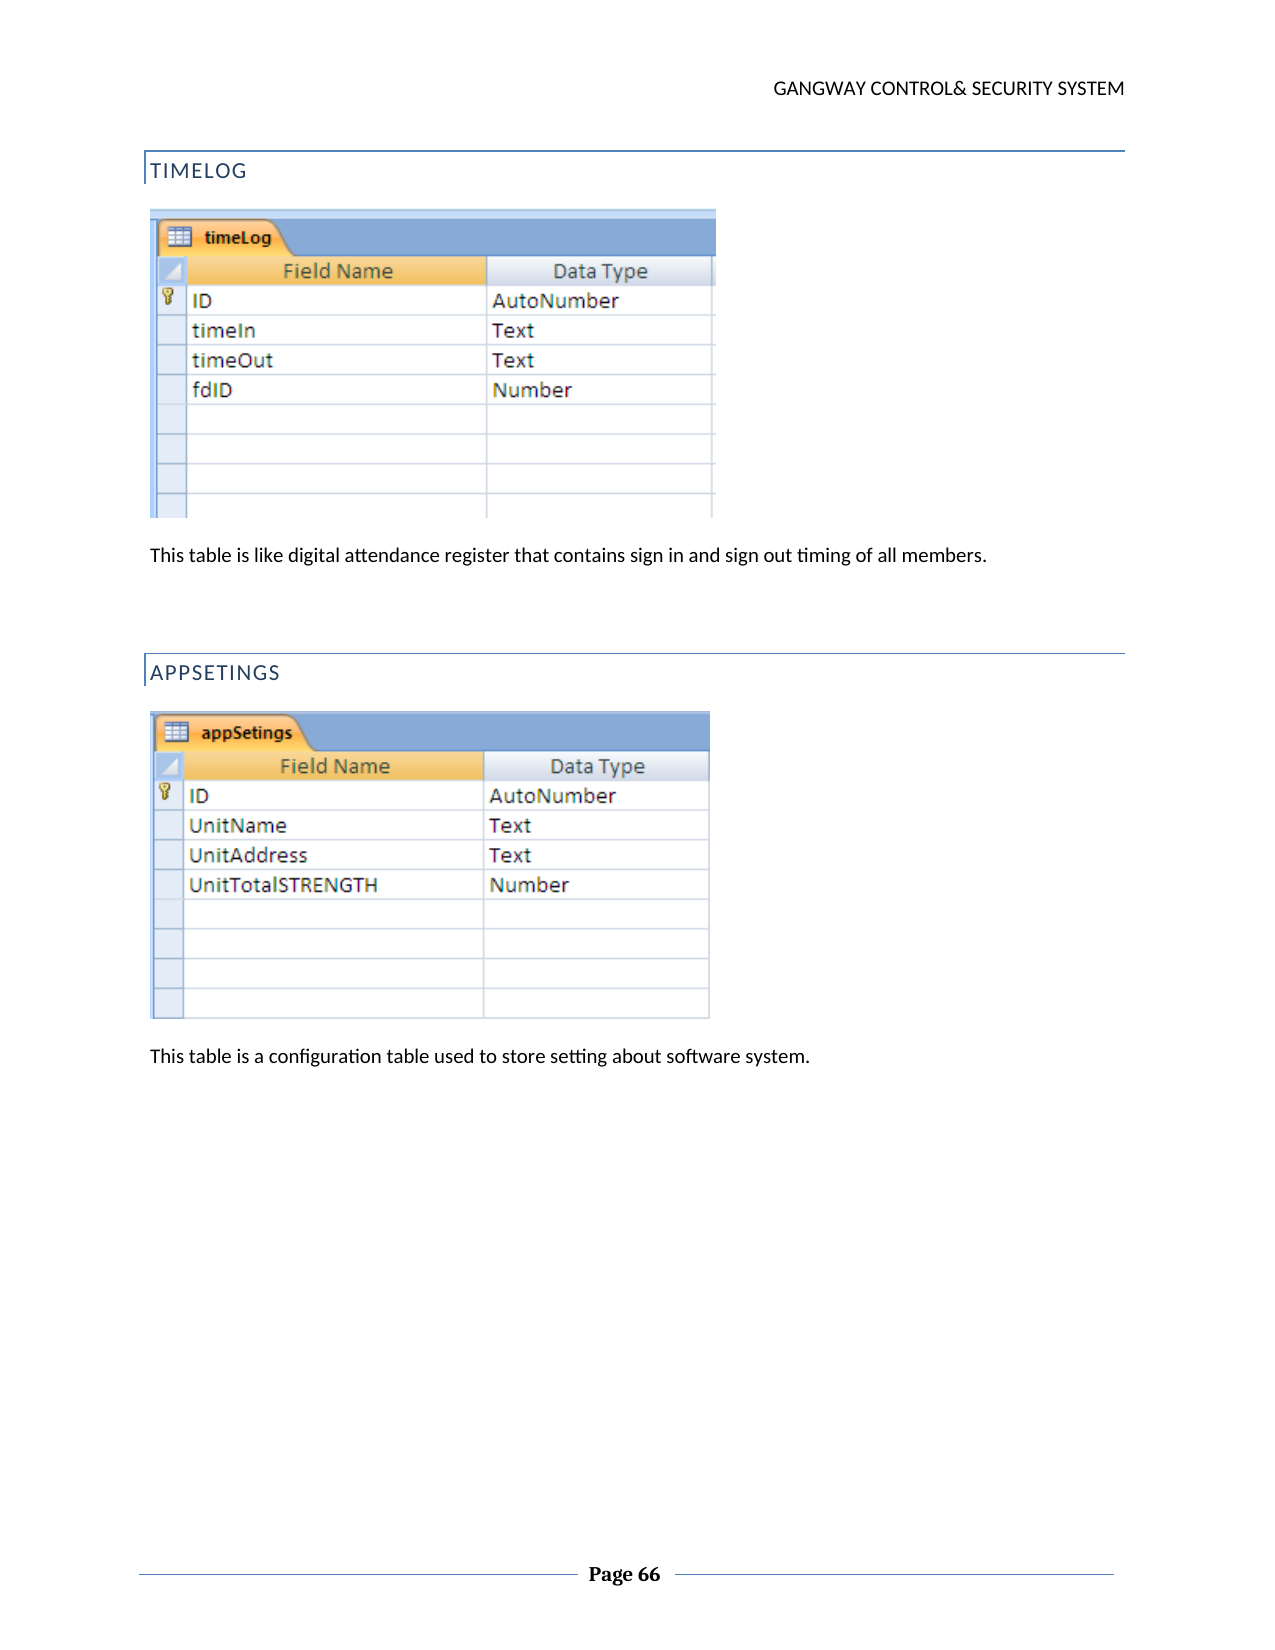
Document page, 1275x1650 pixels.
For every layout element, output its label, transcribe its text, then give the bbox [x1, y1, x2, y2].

text This table is a configuration table used to store setting about software system. [150, 1043, 1125, 1069]
picture [150, 208, 716, 518]
picture [150, 711, 710, 1019]
subtitle appSetings [146, 654, 1125, 686]
text This table is like digital attendance register that contains sign in and sign out timing of all members. [150, 542, 1125, 568]
subtitle TimeLog [146, 152, 1125, 184]
